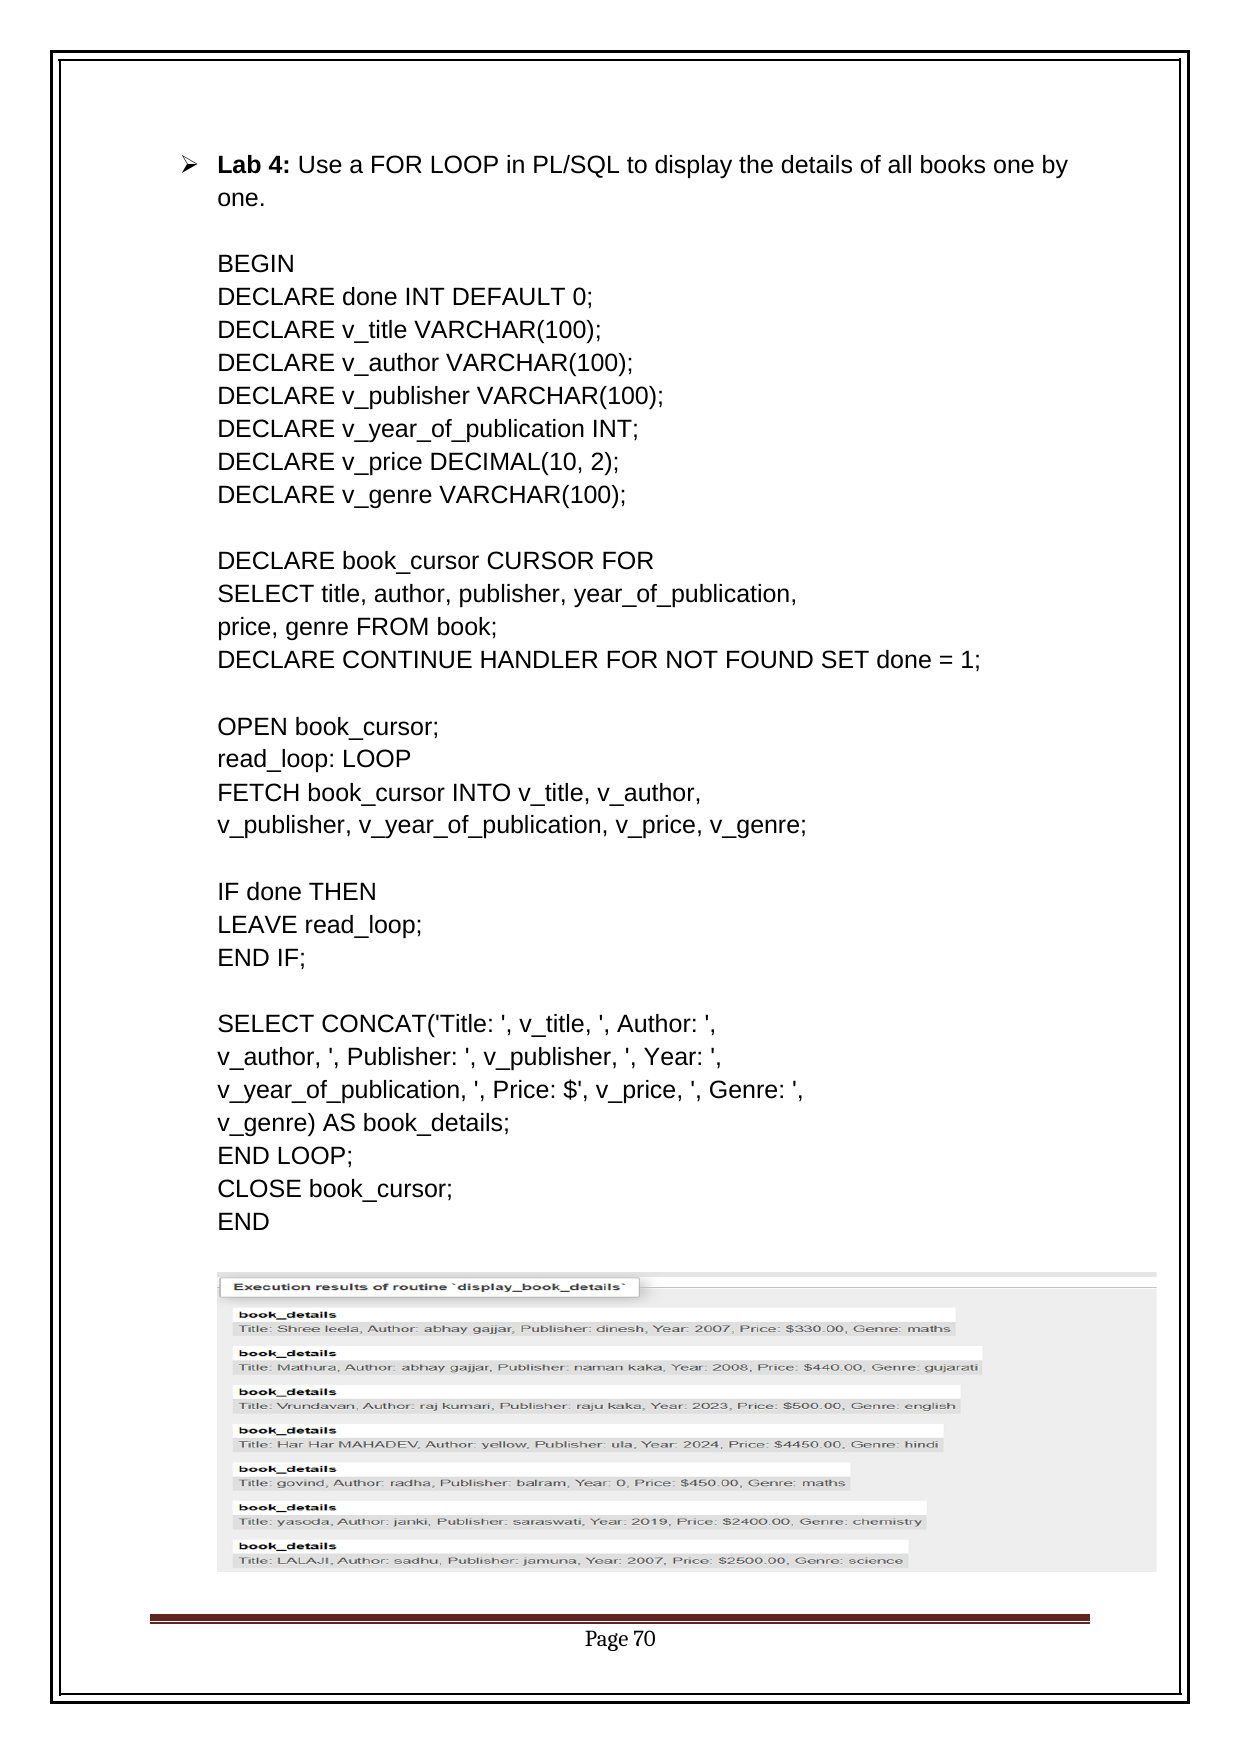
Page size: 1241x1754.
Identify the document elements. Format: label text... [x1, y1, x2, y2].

list END [217, 1207, 1090, 1236]
list DECLARE v_year_of_publication INT; [217, 414, 1090, 443]
list CLOSE book_cursor; [217, 1174, 1090, 1202]
list LEAVE read_loop; [217, 909, 1090, 938]
list v_publisher, v_year_of_publication, v_price, v_genre; [217, 811, 1090, 839]
list END LOOP; [217, 1141, 1090, 1169]
list DECLARE book_cursor CURSOR FOR [217, 546, 1090, 575]
list read_loop: LOOP [217, 744, 1090, 773]
list OPEN book_cursor; [217, 711, 1090, 740]
list FETCH book_cursor INTO v_title, v_author, [217, 777, 1090, 806]
list SELECT title, author, publisher, year_of_publication, [217, 579, 1090, 608]
list END IF; [217, 943, 1090, 971]
list DECLARE v_publisher VARCHAR(100); [217, 381, 1090, 410]
list SELECT CONCAT('Title: ', v_title, ', Author: ', [217, 1009, 1090, 1037]
list DECLARE v_title VARCHAR(100); [217, 315, 1090, 344]
list DECLARE v_author VARCHAR(100); [217, 348, 1090, 377]
list v_year_of_publication, ', Price: $', v_price, ', Genre: ', [217, 1075, 1090, 1103]
picture [217, 1272, 1157, 1572]
list IF done THEN [217, 877, 1090, 905]
list Lab 4: Use a FOR LOOP in PL/SQL to display the details of all books one by one. [179, 150, 1090, 212]
list DECLARE CONTINUE HANDLER FOR NOT FOUND SET done = 1; [217, 645, 1090, 674]
list DECLARE v_genre VARCHAR(100); [217, 480, 1090, 509]
list price, genre FROM book; [217, 612, 1090, 641]
list v_genre) AS book_details; [217, 1108, 1090, 1136]
list DECLARE done INT DEFAULT 0; [217, 282, 1090, 311]
list BEGIN [217, 249, 1090, 278]
list v_author, ', Publisher: ', v_publisher, ', Year: ', [217, 1042, 1090, 1070]
list DECLARE v_price DECIMAL(10, 2); [217, 447, 1090, 476]
